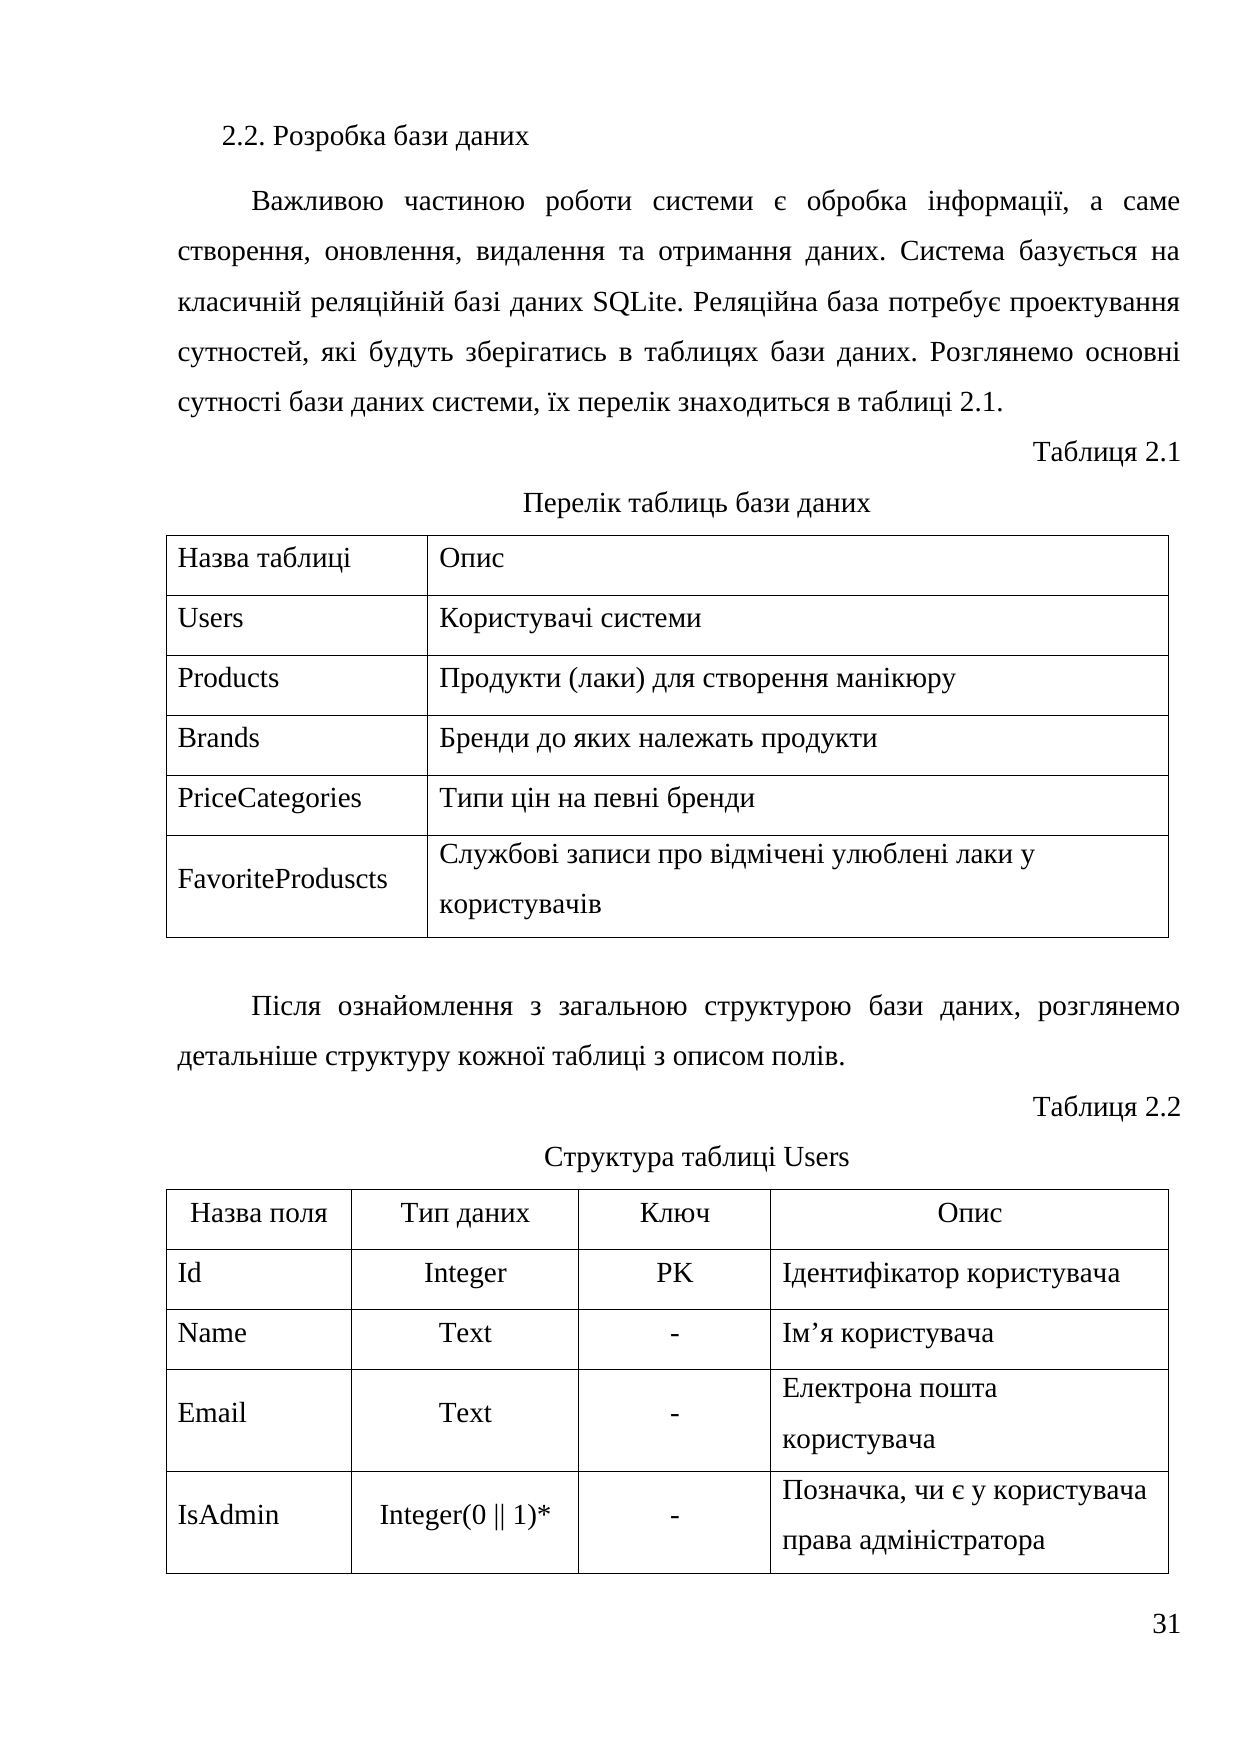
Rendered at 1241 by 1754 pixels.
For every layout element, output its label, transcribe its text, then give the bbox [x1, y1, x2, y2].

table_header Назва таблиці [167, 536, 427, 595]
table_cell - [579, 1472, 770, 1572]
text Перелік таблиць бази даних [177, 485, 1181, 518]
table_cell Ідентифікатор користувача [771, 1250, 1168, 1309]
table_cell Integer [352, 1250, 578, 1309]
table_cell Text [352, 1310, 578, 1369]
table_header Назва поля [167, 1190, 351, 1249]
table_header Тип даних [352, 1190, 578, 1249]
table_cell Text [352, 1370, 578, 1471]
subtitle Розробка бази даних [222, 118, 1181, 152]
table_cell - [579, 1370, 770, 1471]
text Таблиця 2.1 [177, 434, 1181, 468]
text Структура таблиці Users [177, 1139, 1181, 1173]
table_cell Продукти (лаки) для створення манікюру [428, 656, 1168, 715]
table_cell Користувачі системи [428, 596, 1168, 655]
text Після ознайомлення з загальною структурою бази даних, розглянемо детальніше структуру кожної таблиці з описом полів. [177, 988, 1181, 1072]
table_cell Users [167, 596, 427, 655]
table_cell Позначка, чи є у користувача права адміністратора [771, 1472, 1168, 1572]
table_cell Електрона пошта користувача [771, 1370, 1168, 1471]
table_cell Name [167, 1310, 351, 1369]
table_cell Products [167, 656, 427, 715]
table_cell Email [167, 1370, 351, 1471]
table_cell FavoriteProduscts [167, 836, 427, 937]
table_cell Бренди до яких належать продукти [428, 716, 1168, 775]
table_cell Integer(0 || 1)* [352, 1472, 578, 1572]
table_header Ключ [579, 1190, 770, 1249]
table_cell Типи цін на певні бренди [428, 776, 1168, 835]
text Важливою частиною роботи системи є обробка інформації, а саме створення, оновлення, видалення та отримання даних. Система базується на класичній реляційній базі даних SQLite. Реляційна база потребує проектування сутностей, які будуть зберігатись в таблицях бази даних. Розглянемо основні сутності бази даних системи, їх перелік знаходиться в таблиці 2.1. [177, 183, 1181, 418]
table_header Опис [771, 1190, 1168, 1249]
table_cell Brands [167, 716, 427, 775]
table_cell PK [579, 1250, 770, 1309]
table_cell Ім’я користувача [771, 1310, 1168, 1369]
table_cell - [579, 1310, 770, 1369]
table_cell Id [167, 1250, 351, 1309]
table_header Опис [428, 536, 1168, 595]
text Таблиця 2.2 [177, 1089, 1181, 1122]
table_cell PriceCategories [167, 776, 427, 835]
table_cell Службові записи про відмічені улюблені лаки у користувачів [428, 836, 1168, 937]
table_cell IsAdmin [167, 1472, 351, 1572]
